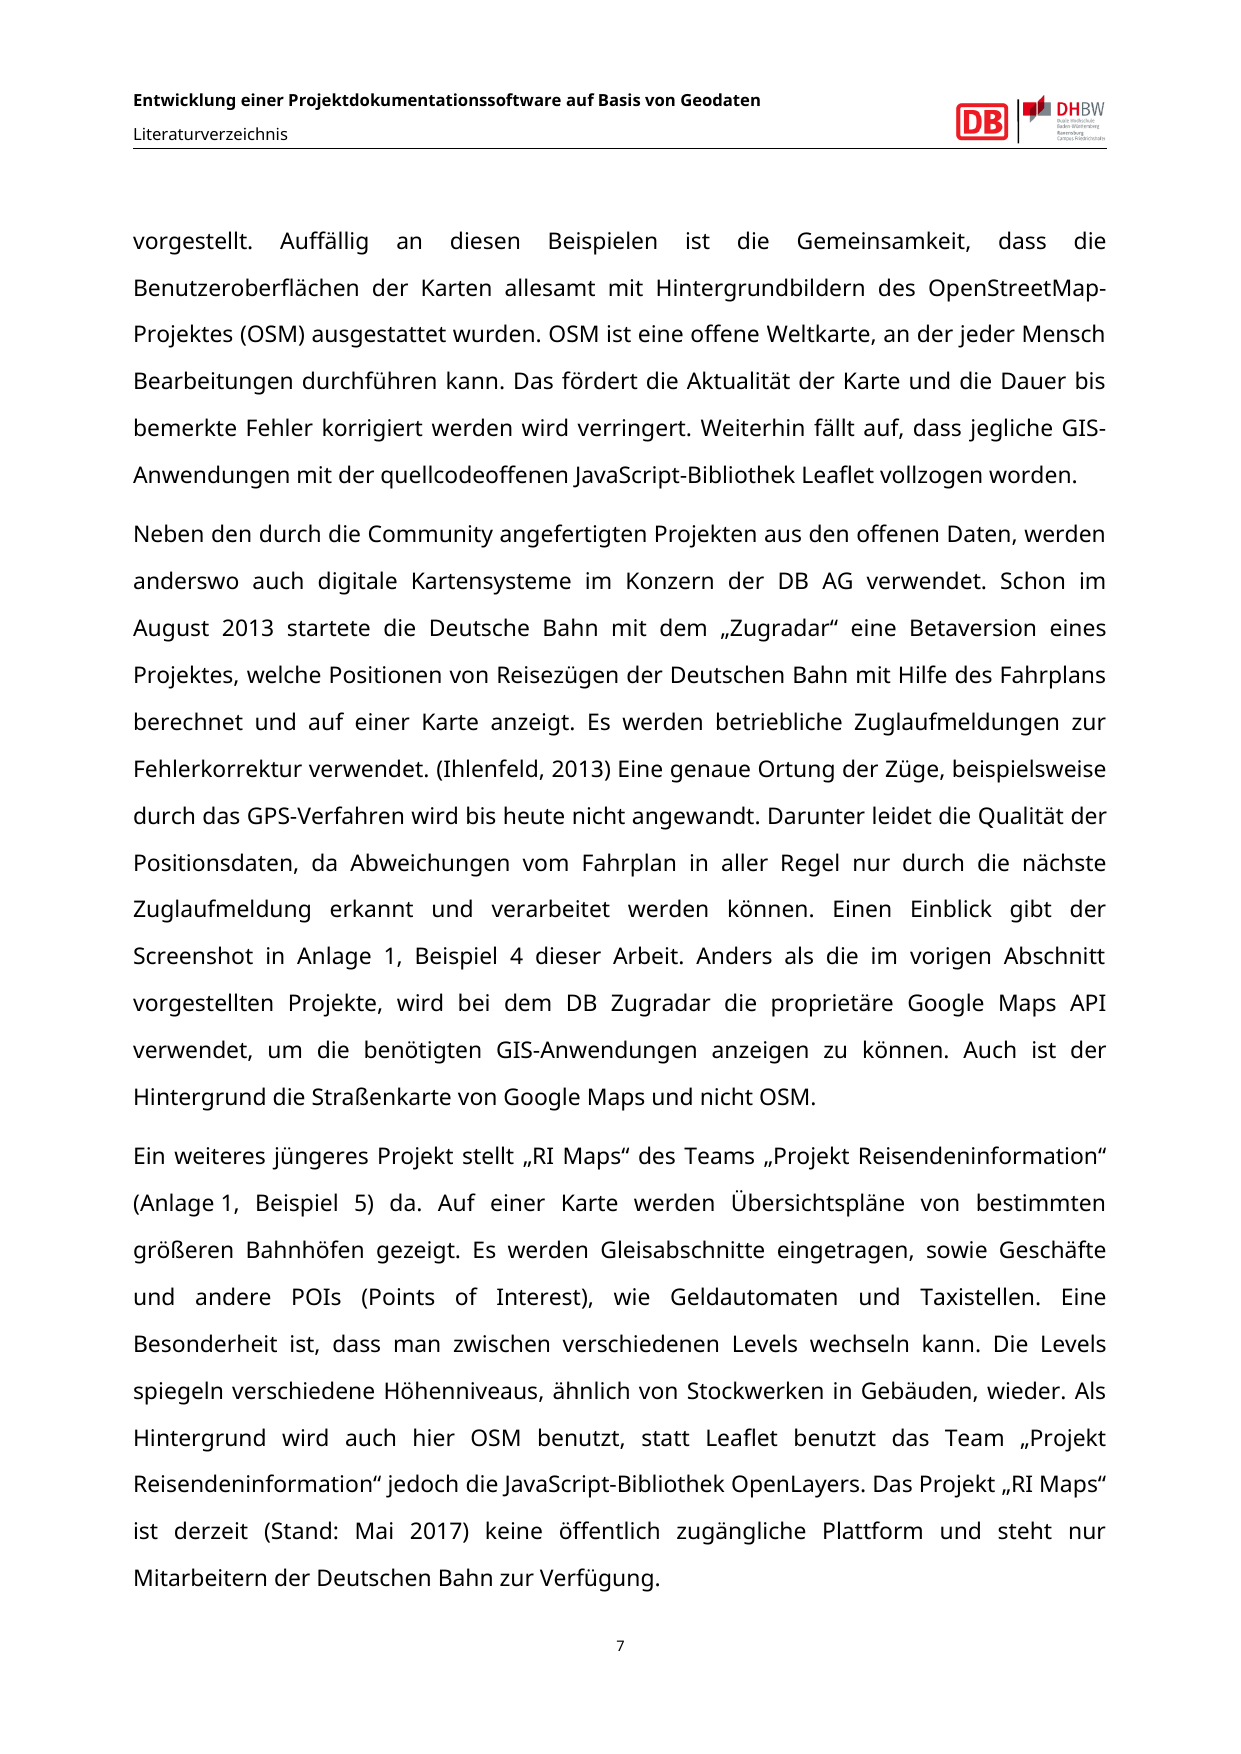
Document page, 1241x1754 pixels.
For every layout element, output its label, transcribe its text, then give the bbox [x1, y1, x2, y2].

picture [956, 103, 1009, 141]
text Ein weiteres jüngeres Projekt stellt „RI Maps“ des Teams „Projekt Reisendeninformation“ (Anlage 1, Beispiel 5) da. Auf einer Karte werden Übersichtspläne von bestimmten größeren Bahnhöfen gezeigt. Es werden Gleisabschnitte eingetragen, sowie Geschäfte und andere POIs (Points of Interest), wie Geldautomaten und Taxistellen. Eine Besonderheit ist, dass man zwischen verschiedenen Levels wechseln kann. Die Levels spiegeln verschiedene Höhenniveaus, ähnlich von Stockwerken in Gebäuden, wieder. Als Hintergrund wird auch hier OSM benutzt, statt Leaflet benutzt das Team „Projekt Reisendeninformation“ jedoch die JavaScript-Bibliothek OpenLayers. Das Projekt „RI Maps“ ist derzeit (Stand: Mai 2017) keine öffentlich zugängliche Plattform und steht nur Mitarbeitern der Deutschen Bahn zur Verfügung. [133, 1140, 1107, 1593]
text Neben den durch die Community angefertigten Projekten aus den offenen Daten, werden anderswo auch digitale Kartensysteme im Konzern der DB AG verwendet. Schon im August 2013 startete die Deutsche Bahn mit dem „Zugradar“ eine Betaversion eines Projektes, welche Positionen von Reisezügen der Deutschen Bahn mit Hilfe des Fahrplans berechnet und auf einer Karte anzeigt. Es werden betriebliche Zuglaufmeldungen zur Fehlerkorrektur verwendet. Eine genaue Ortung der Züge, beispielsweise durch das GPS-Verfahren wird bis heute nicht angewandt. Darunter leidet die Qualität der Positionsdaten, da Abweichungen vom Fahrplan in aller Regel nur durch die nächste Zuglaufmeldung erkannt und verarbeitet werden können. Einen Einblick gibt der Screenshot in Anlage 1, Beispiel 4 dieser Arbeit. Anders als die im vorigen Abschnitt vorgestellten Projekte, wird bei dem DB Zugradar die proprietäre Google Maps API verwendet, um die benötigten GIS-Anwendungen anzeigen zu können. Auch ist der Hintergrund die Straßenkarte von Google Maps und nicht OSM. [133, 518, 1107, 1112]
picture [1023, 95, 1106, 141]
